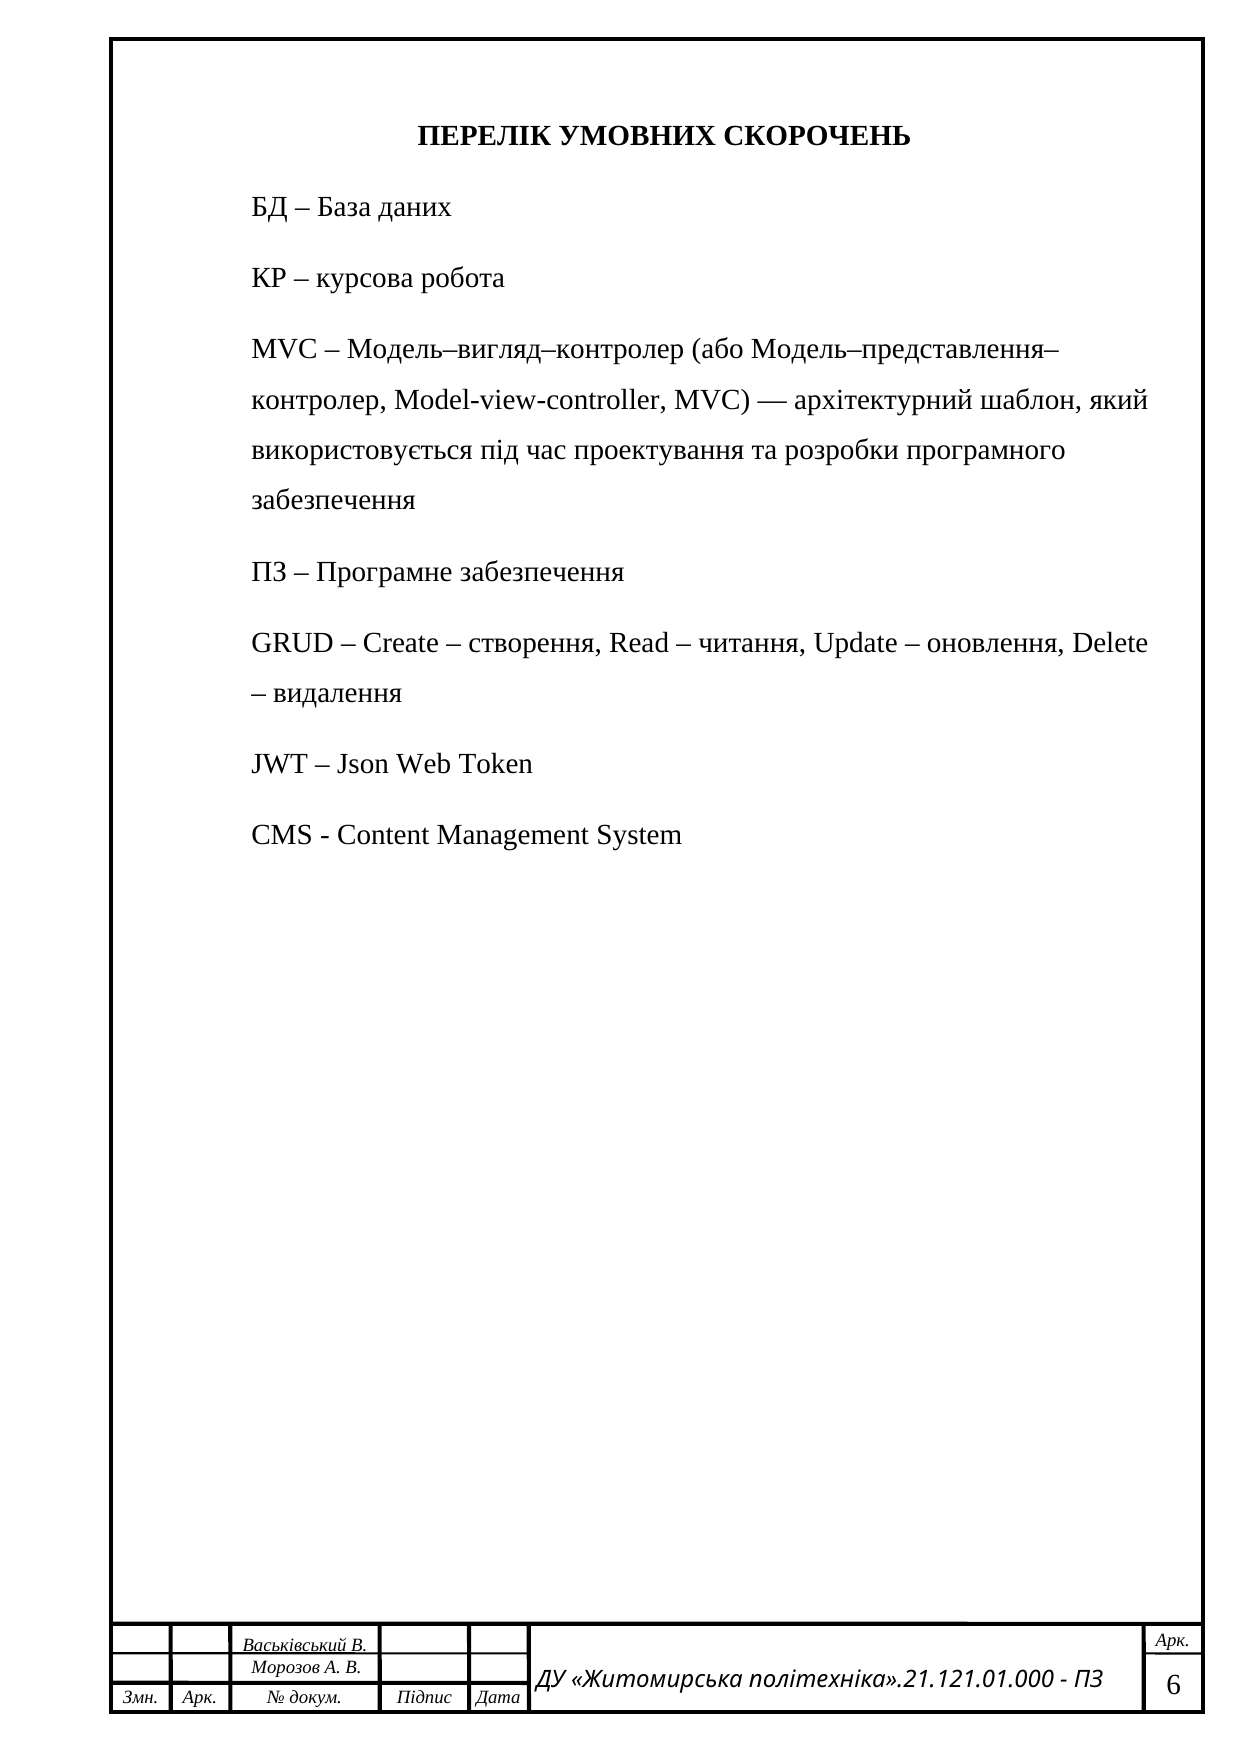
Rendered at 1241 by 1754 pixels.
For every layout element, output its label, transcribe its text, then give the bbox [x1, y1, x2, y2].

text GRUD – Create – створення, Read – читання, Update – оновлення, Delete – видалення [251, 625, 1152, 709]
text JWT – Json Web Token [251, 746, 1152, 780]
text CMS - Content Management System [251, 817, 1152, 851]
text MVC – Модель–вигляд–контролер (або Модель–представлення–контролер, Model-view-controller, MVC) — архітектурний шаблон, який використовується під час проектування та розробки програмного забезпечення [251, 332, 1152, 516]
text ПЕРЕЛІК УМОВНИХ СКОРОЧЕНЬ [177, 118, 1152, 152]
text ПЗ – Програмне забезпечення [251, 554, 1152, 587]
text БД – База даних [251, 189, 1152, 223]
text КР – курсова робота [251, 260, 1152, 294]
